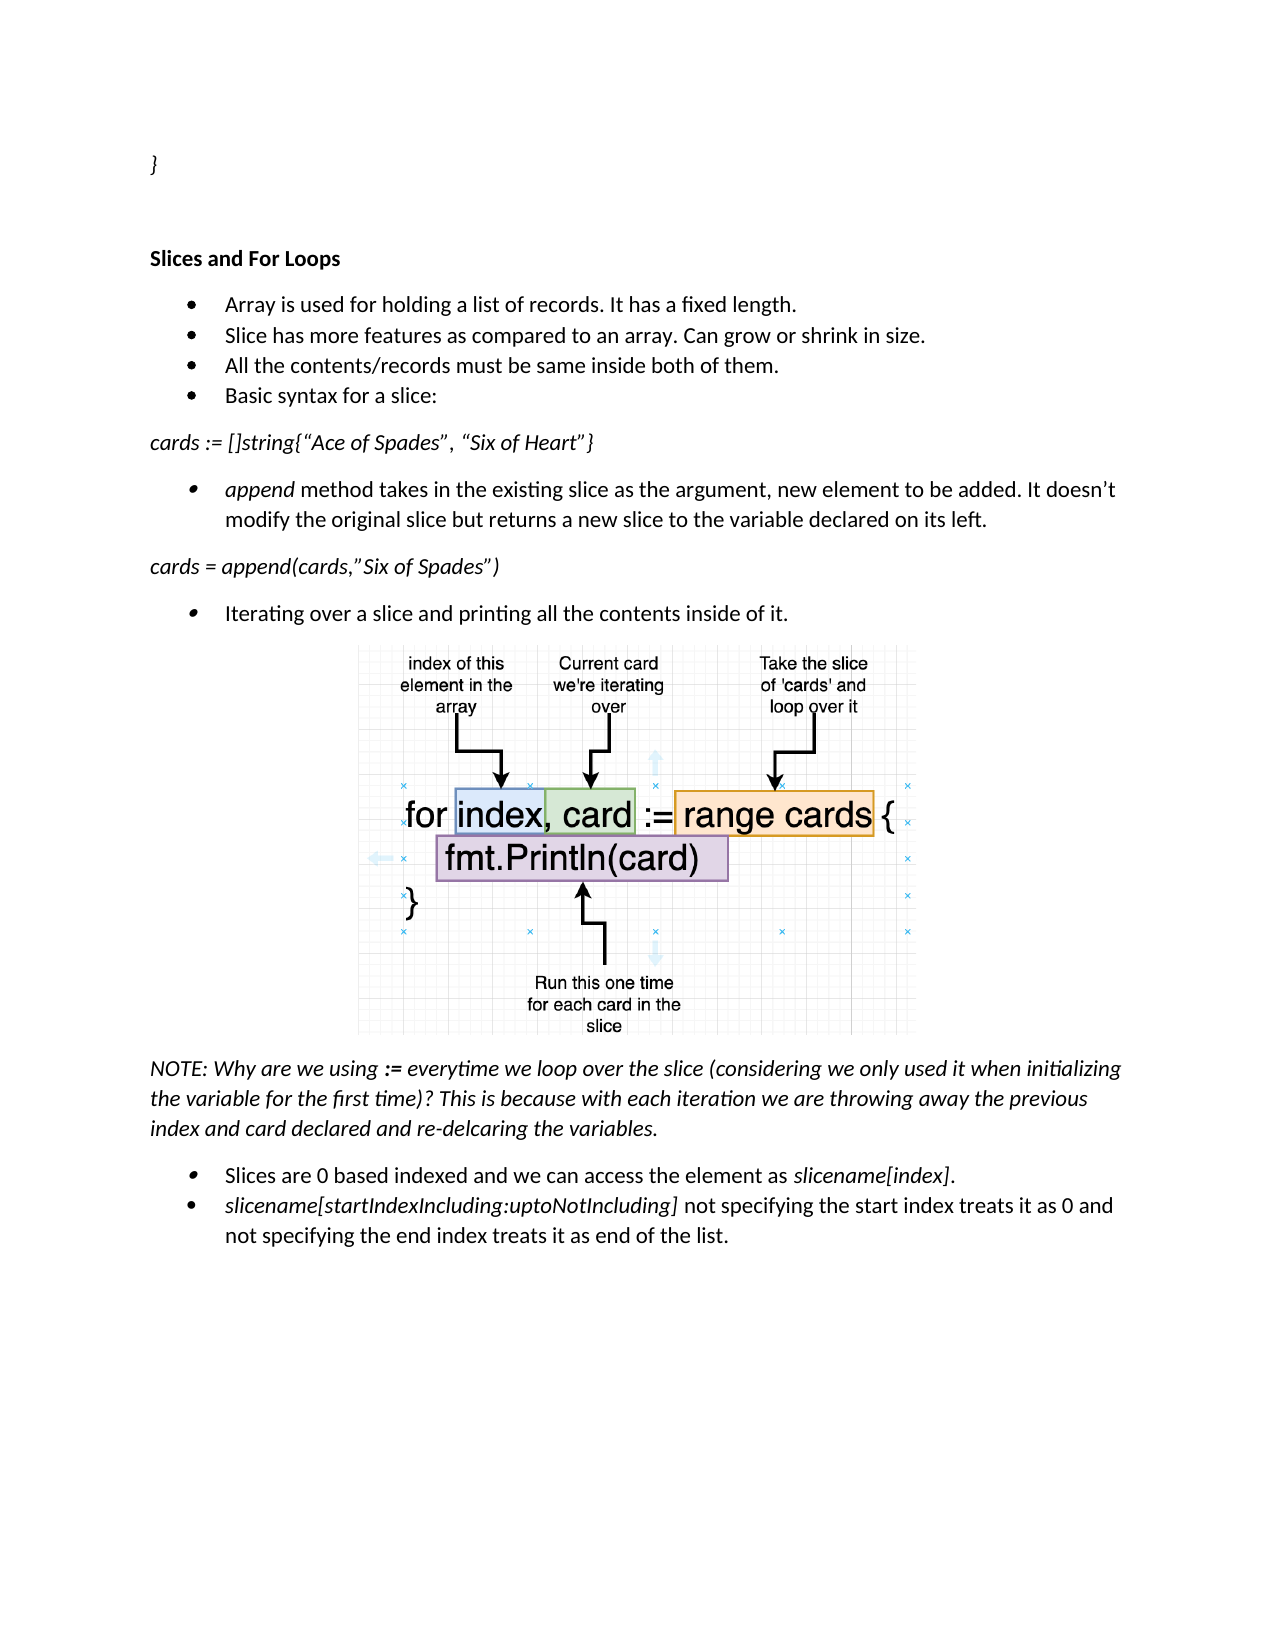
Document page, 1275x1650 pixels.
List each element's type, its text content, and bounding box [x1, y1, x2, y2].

list Basic syntax for a slice: [187, 381, 1125, 409]
text NOTE: Why are we using := everytime we loop over the slice (considering we only used it when initializing the variable for the first time)? This is because with each iteration we are throwing away the previous index and card declared and re-delcaring the variables. [150, 1054, 1125, 1142]
list Array is used for holding a list of records. It has a fixed length. [187, 291, 1125, 319]
list Slice has more features as compared to an array. Can grow or shrink in size. [187, 321, 1125, 349]
text Slices and For Loops [150, 244, 1125, 272]
list All the contents/records must be same inside both of them. [187, 351, 1125, 379]
list slicename[startIndexIncluding:uptoNotIncluding] not specifying the start index treats it as 0 and not specifying the end index treats it as end of the list. [187, 1191, 1125, 1249]
list Iterating over a slice and printing all the contents inside of it. [187, 599, 1125, 627]
text cards := []string{“Ace of Spades”, “Six of Heart”} [150, 428, 1125, 456]
text } [150, 150, 1125, 178]
text cards = append(cards,”Six of Spades”) [150, 552, 1125, 580]
list Slices are 0 based indexed and we can access the element as slicename[index]. [187, 1161, 1125, 1189]
list append method takes in the existing slice as the argument, new element to be added. It doesn’t modify the original slice but returns a new slice to the variable declared on its left. [187, 475, 1125, 533]
